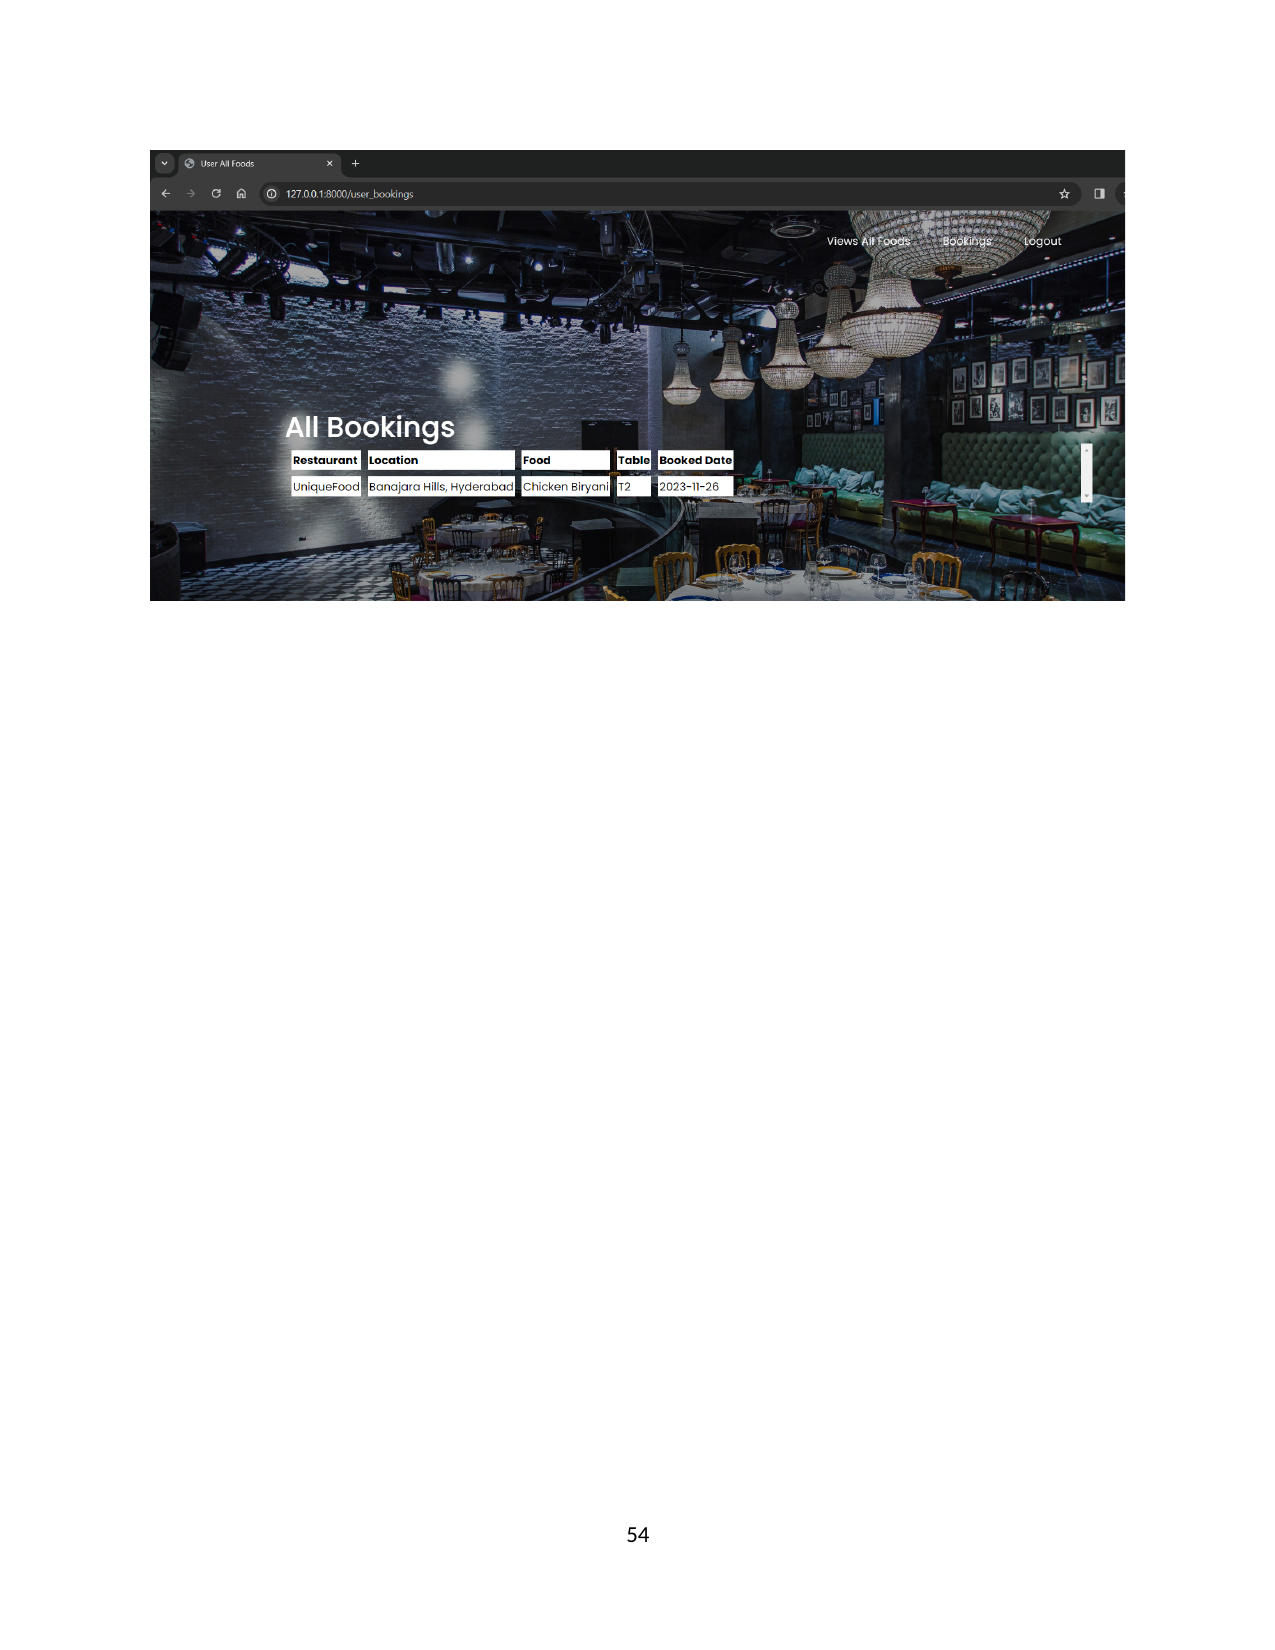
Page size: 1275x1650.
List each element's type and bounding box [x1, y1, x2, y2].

picture [150, 150, 1125, 601]
